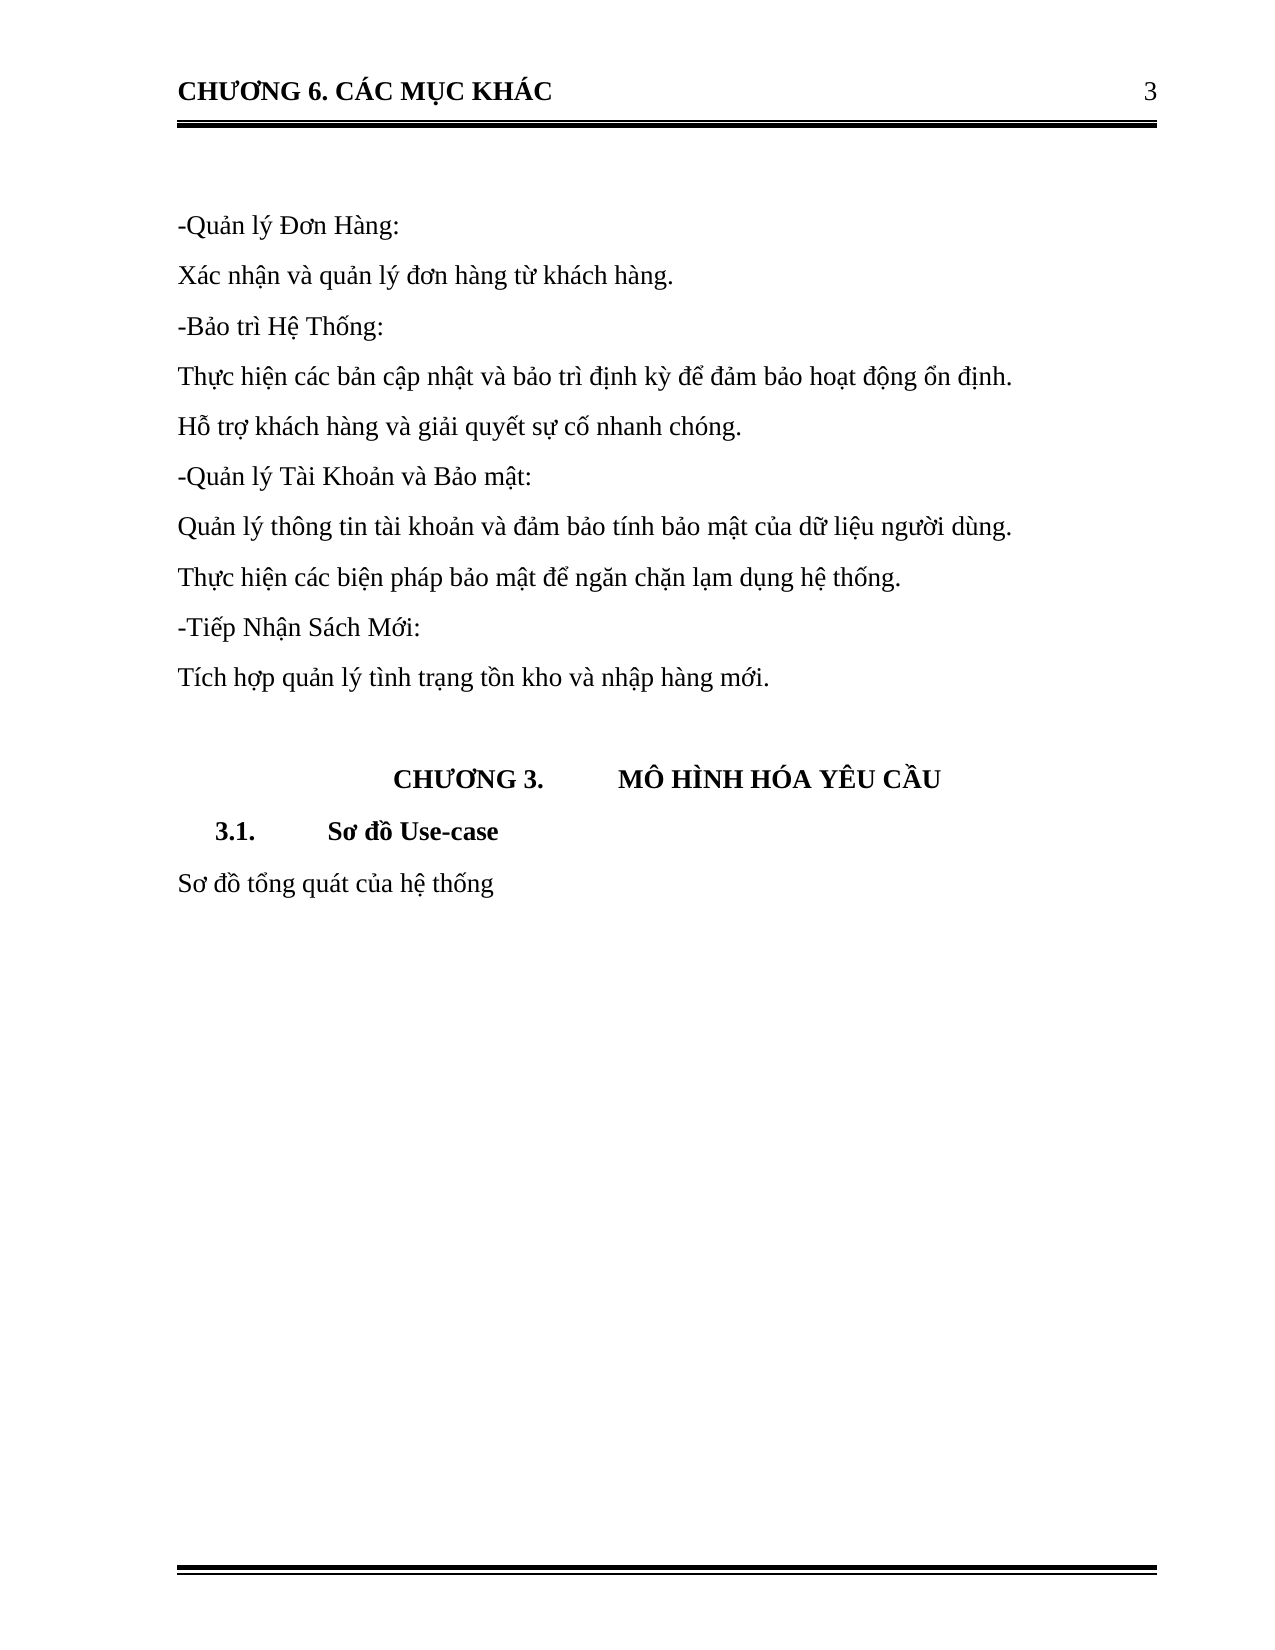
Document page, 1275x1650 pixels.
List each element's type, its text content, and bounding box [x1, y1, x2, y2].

text Sơ đồ tổng quát của hệ thống [177, 867, 1157, 898]
text Quản lý thông tin tài khoản và đảm bảo tính bảo mật của dữ liệu người dùng. [177, 511, 1157, 542]
subtitle Sơ đồ Use-case [215, 815, 1157, 846]
text -Tiếp Nhận Sách Mới: [177, 611, 1157, 642]
text -Bảo trì Hệ Thống: [177, 310, 1157, 341]
text Xác nhận và quản lý đơn hàng từ khách hàng. [177, 259, 1157, 291]
text -Quản lý Tài Khoản và Bảo mật: [177, 460, 1157, 491]
subtitle MÔ HÌNH HÓA YÊU CẦU [177, 763, 1157, 794]
text Tích hợp quản lý tình trạng tồn kho và nhập hàng mới. [177, 661, 1157, 692]
text Thực hiện các bản cập nhật và bảo trì định kỳ để đảm bảo hoạt động ổn định. [177, 360, 1157, 391]
text Hỗ trợ khách hàng và giải quyết sự cố nhanh chóng. [177, 410, 1157, 441]
text -Quản lý Đơn Hàng: [177, 209, 1157, 240]
text Thực hiện các biện pháp bảo mật để ngăn chặn lạm dụng hệ thống. [177, 561, 1157, 592]
